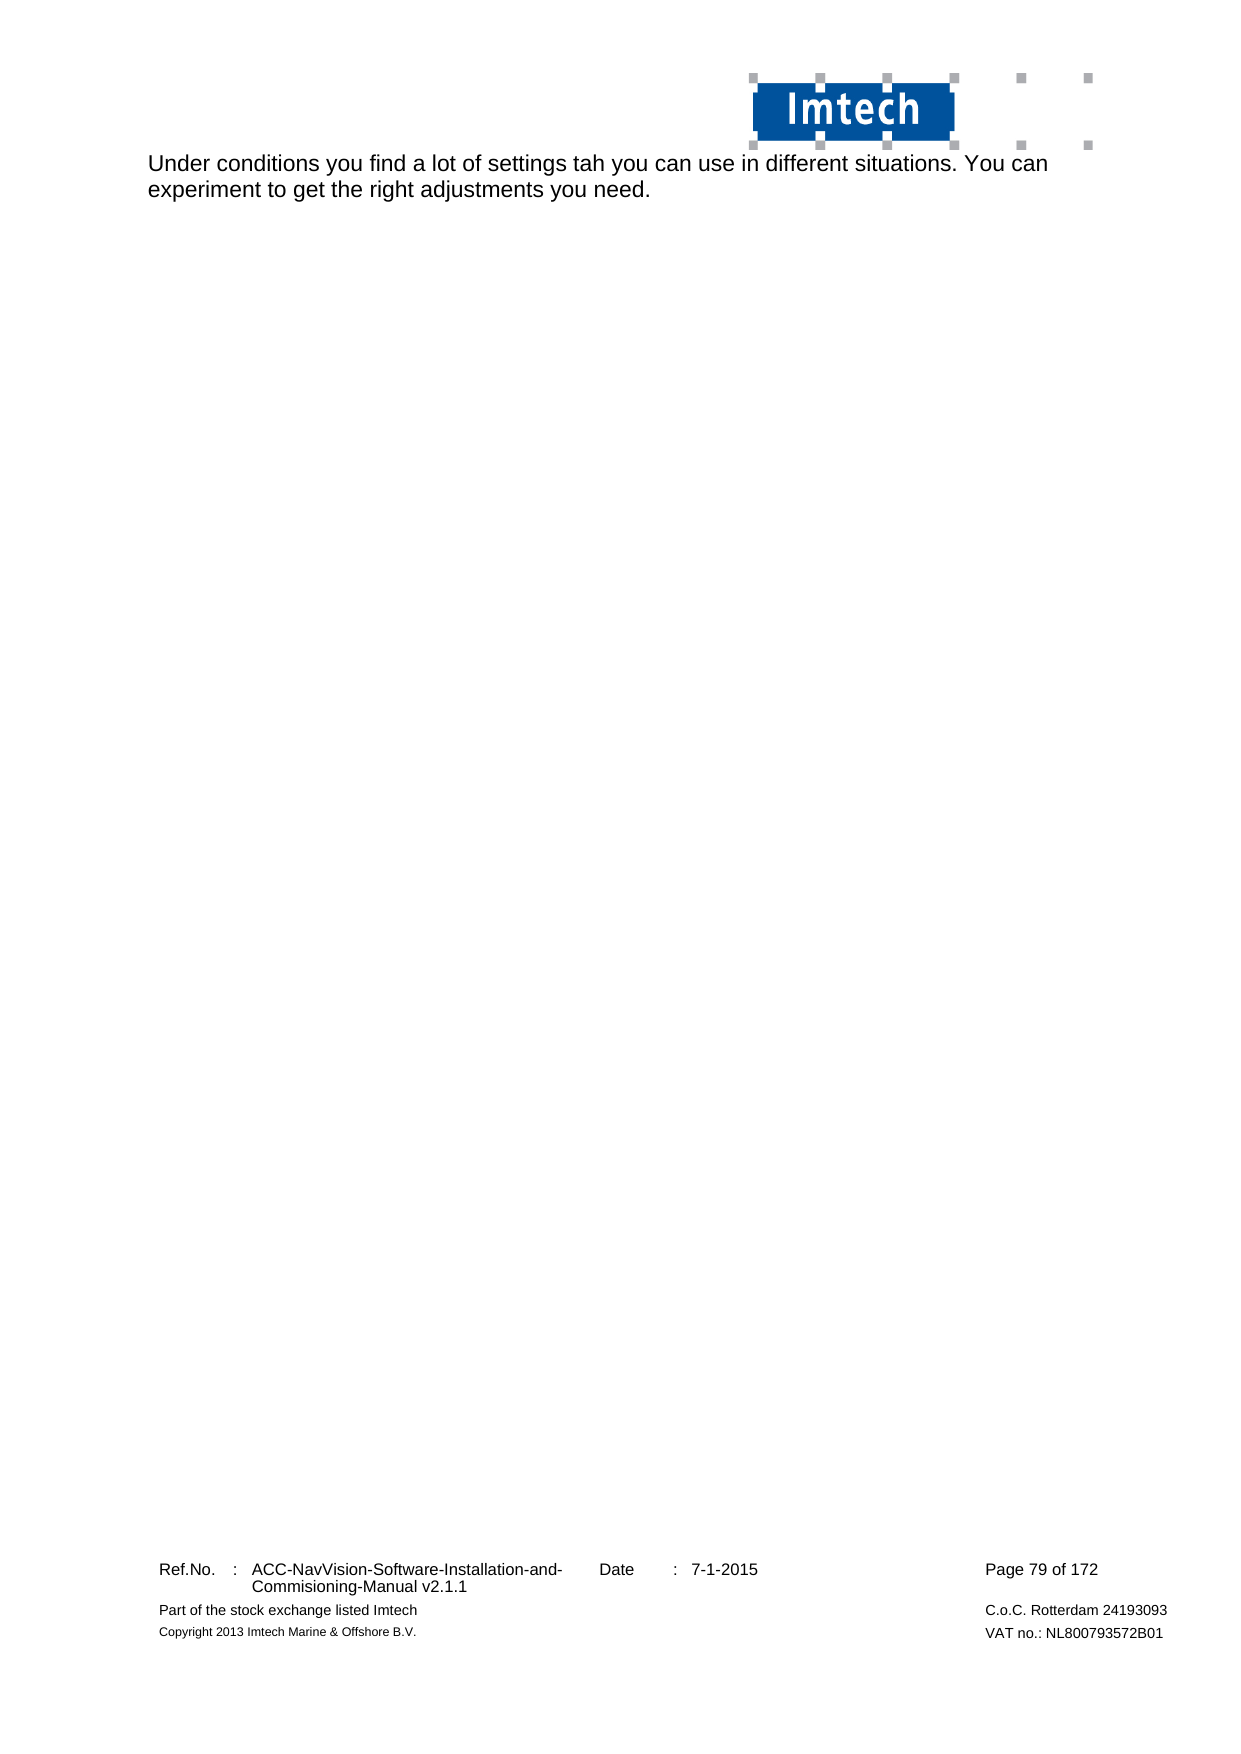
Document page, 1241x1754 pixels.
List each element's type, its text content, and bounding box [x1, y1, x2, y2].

picture [748, 73, 1093, 150]
text Under conditions you find a lot of settings tah you can use in different situations. You can experiment to get the right adjustments you need. [148, 150, 1093, 203]
